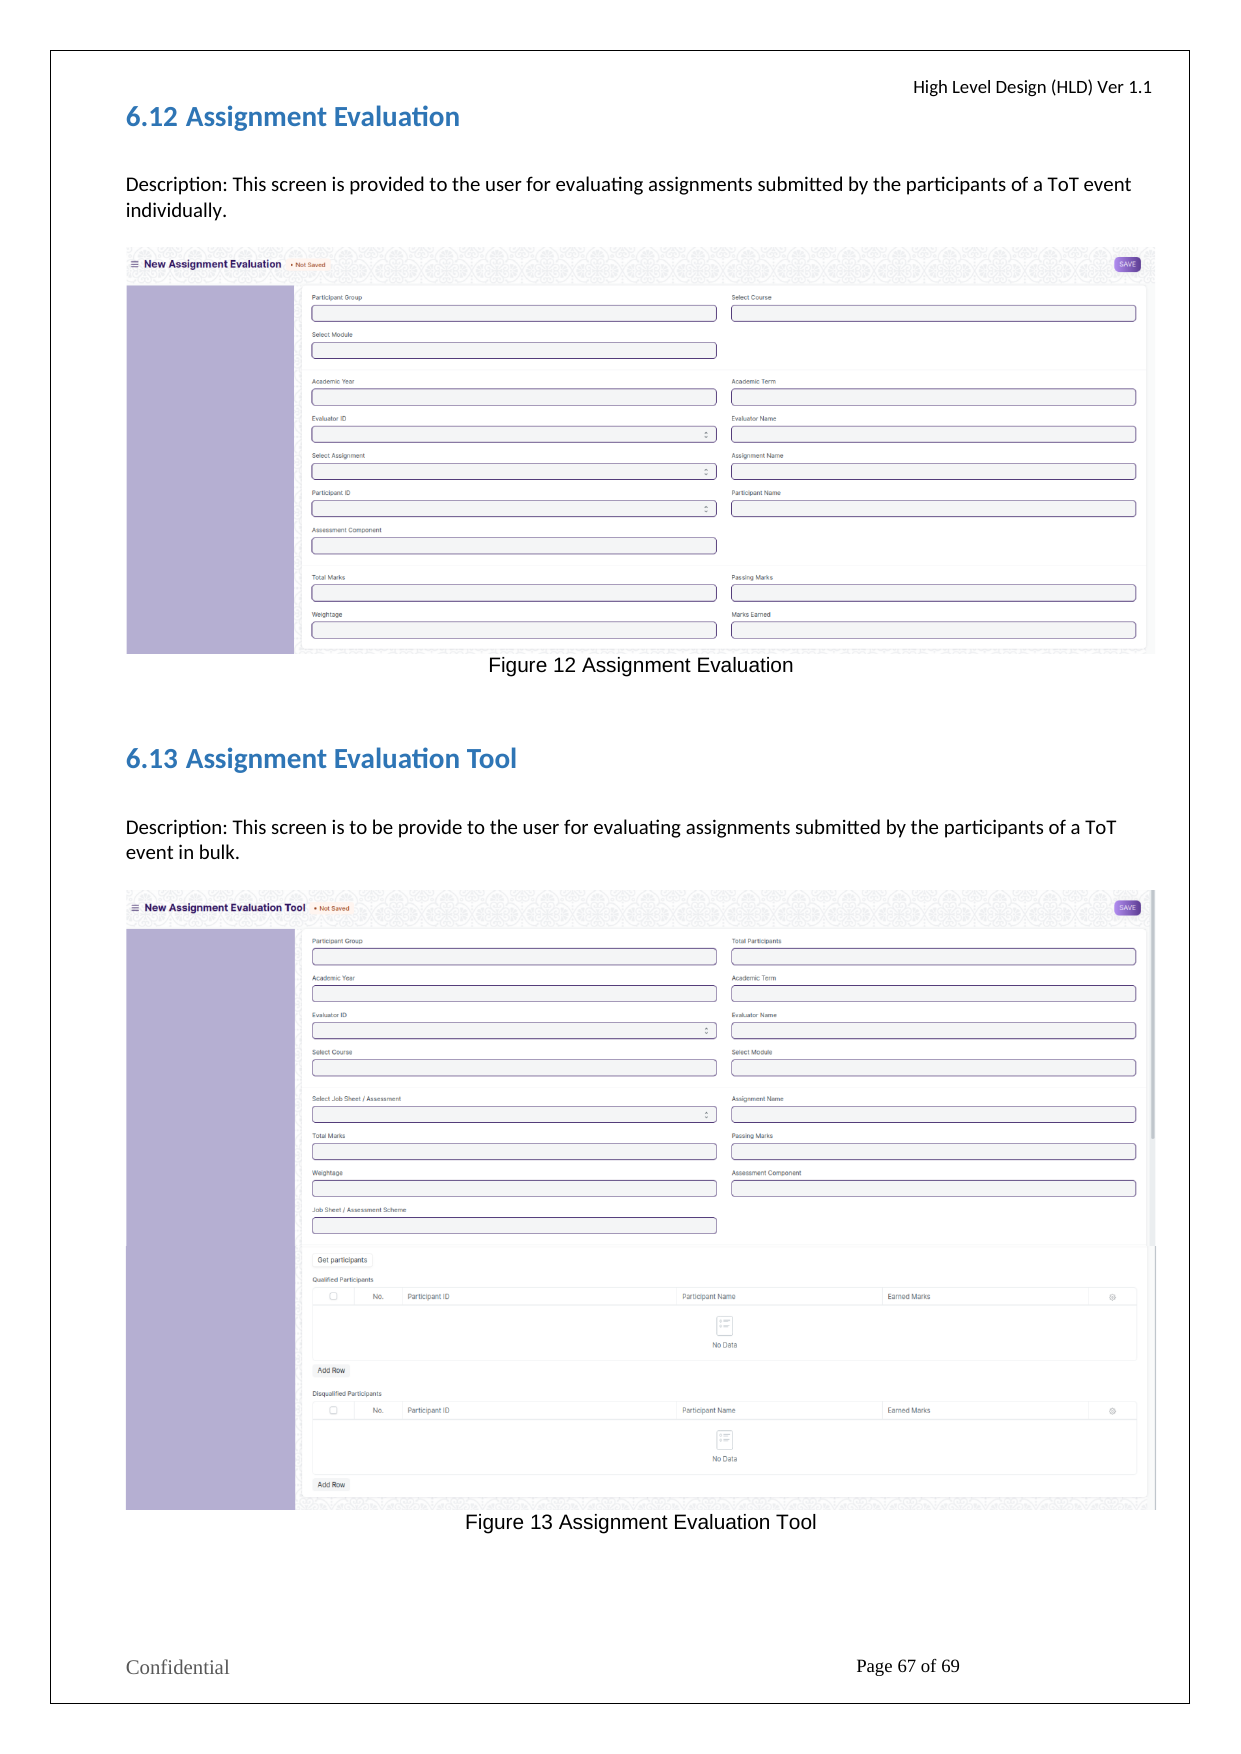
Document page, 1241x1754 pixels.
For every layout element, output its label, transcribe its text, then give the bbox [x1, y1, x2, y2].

text Figure 13 Assignment Evaluation Tool [126, 1510, 1156, 1533]
subtitle Assignment Evaluation Tool [126, 741, 1156, 776]
picture [125, 890, 1157, 1510]
text Description: This screen is provided to the user for evaluating assignments submitted by the participants of a ToT event individually. [126, 171, 1156, 222]
picture [126, 247, 1156, 654]
text Figure 12 Assignment Evaluation [126, 654, 1156, 677]
text Description: This screen is to be provide to the user for evaluating assignments submitted by the participants of a ToT event in bulk. [126, 814, 1156, 865]
subtitle Assignment Evaluation [126, 98, 1156, 133]
